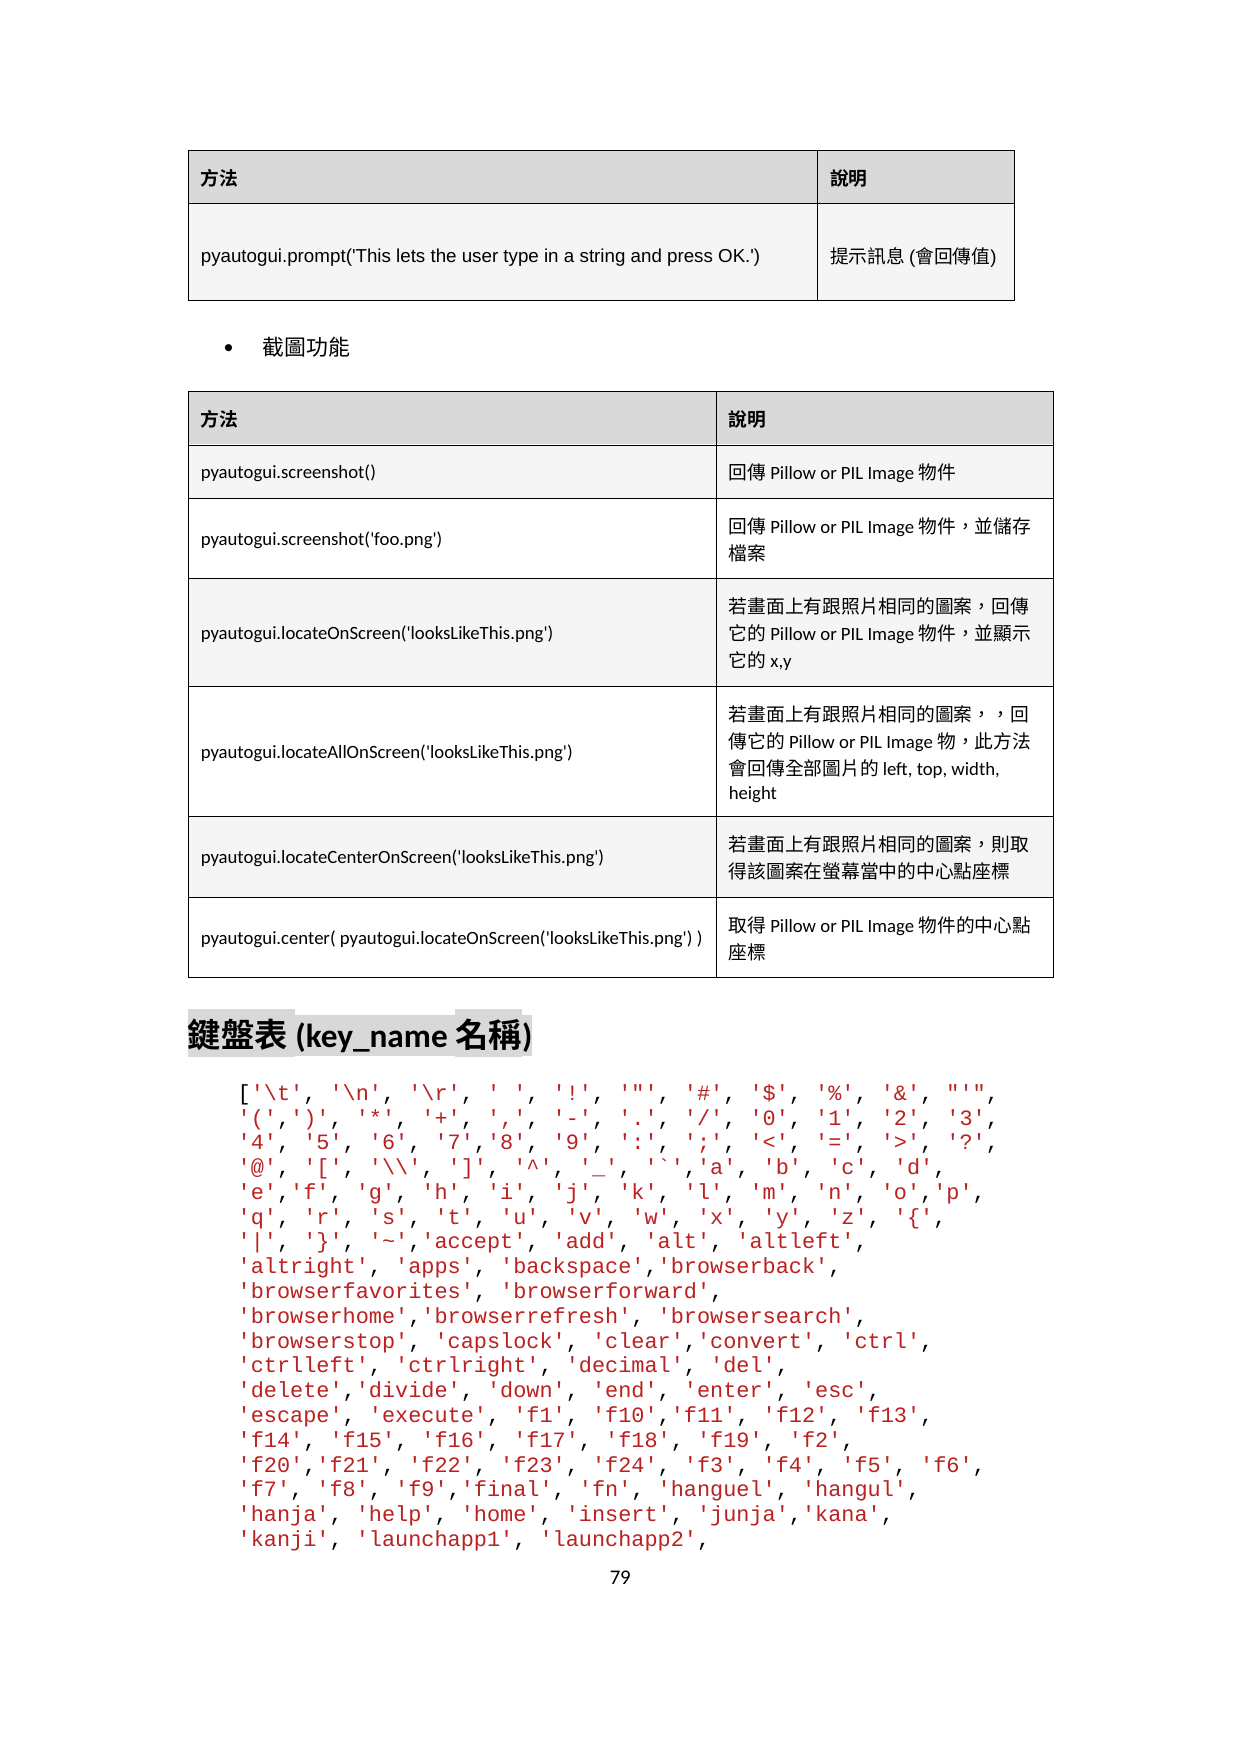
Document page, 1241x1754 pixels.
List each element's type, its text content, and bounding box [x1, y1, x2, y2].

table_cell 取得 Pillow or PIL Image 物件的中心點座標 [717, 898, 1053, 977]
table_header 方法 [189, 392, 716, 444]
text 鍵盤表 (key_name 名稱) [522, 1009, 1053, 1057]
table_cell pyautogui.locateAllOnScreen('looksLikeThis.png') [189, 687, 716, 816]
table_header 說明 [818, 151, 1014, 203]
table_header 方法 [189, 151, 817, 203]
table_cell 若畫面上有跟照片相同的圖案，回傳它的 Pillow or PIL Image 物件，並顯示它的 x,y [717, 579, 1053, 686]
table_cell pyautogui.screenshot('foo.png') [189, 499, 716, 578]
table_cell 若畫面上有跟照片相同的圖案，則取得該圖案在螢幕當中的中心點座標 [717, 817, 1053, 897]
table_cell 若畫面上有跟照片相同的圖案，，回傳它的 Pillow or PIL Image 物，此方法會回傳全部圖片的 left, top, width, height [717, 687, 1053, 816]
table_cell pyautogui.locateCenterOnScreen('looksLikeThis.png') [189, 817, 716, 897]
table_cell pyautogui.prompt('This lets the user type in a string and press OK.') [189, 204, 817, 300]
table_header 說明 [717, 392, 1053, 444]
table_cell 回傳 Pillow or PIL Image 物件，並儲存檔案 [717, 499, 1053, 578]
table_cell 提示訊息 (會回傳值) [818, 204, 1014, 300]
table_cell pyautogui.screenshot() [189, 446, 716, 498]
list 截圖功能 [225, 330, 1053, 362]
table_cell pyautogui.center( pyautogui.locateOnScreen('looksLikeThis.png') ) [189, 898, 716, 977]
table_cell 回傳 Pillow or PIL Image 物件 [717, 446, 1053, 498]
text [237, 1082, 1003, 1553]
table_cell pyautogui.locateOnScreen('looksLikeThis.png') [189, 579, 716, 686]
